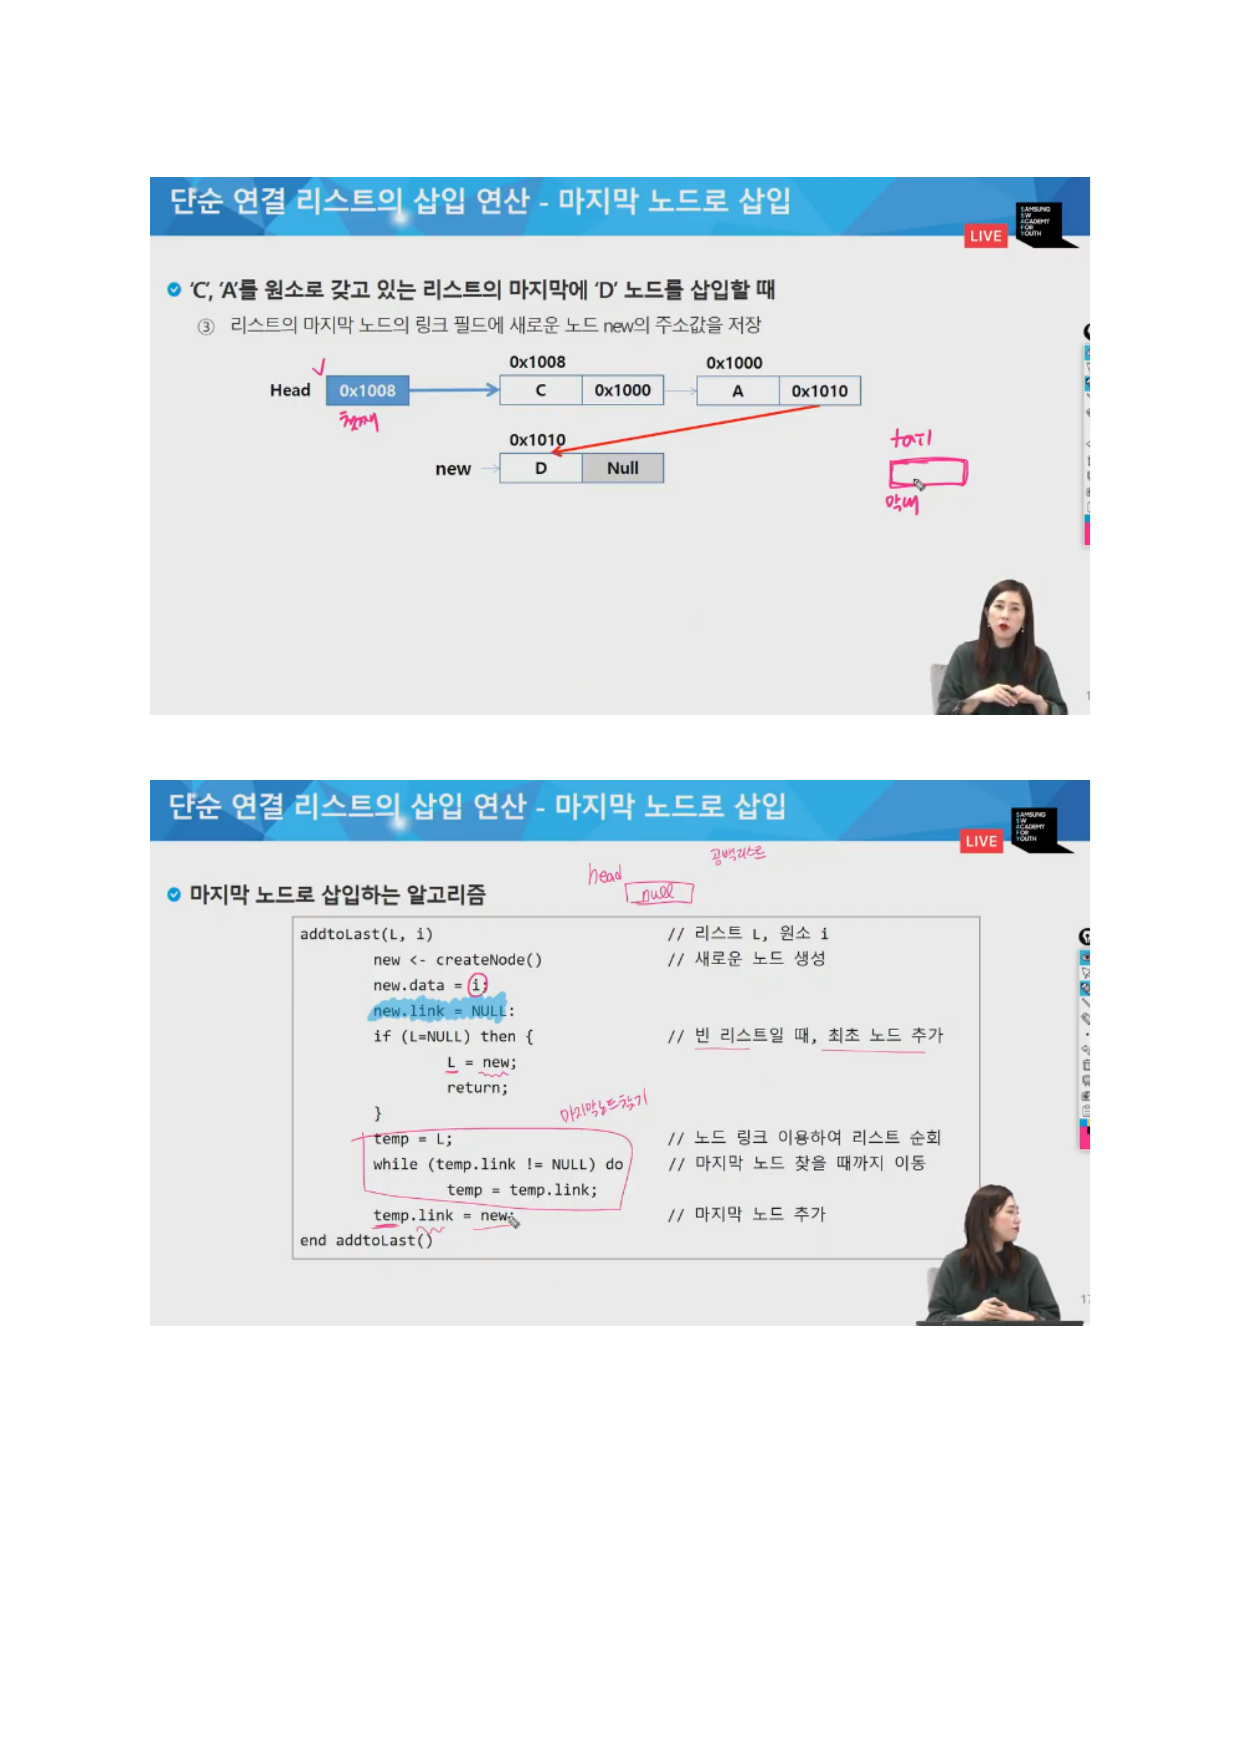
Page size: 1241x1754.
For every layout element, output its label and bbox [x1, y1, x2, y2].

picture [150, 780, 1091, 1326]
picture [150, 177, 1091, 715]
